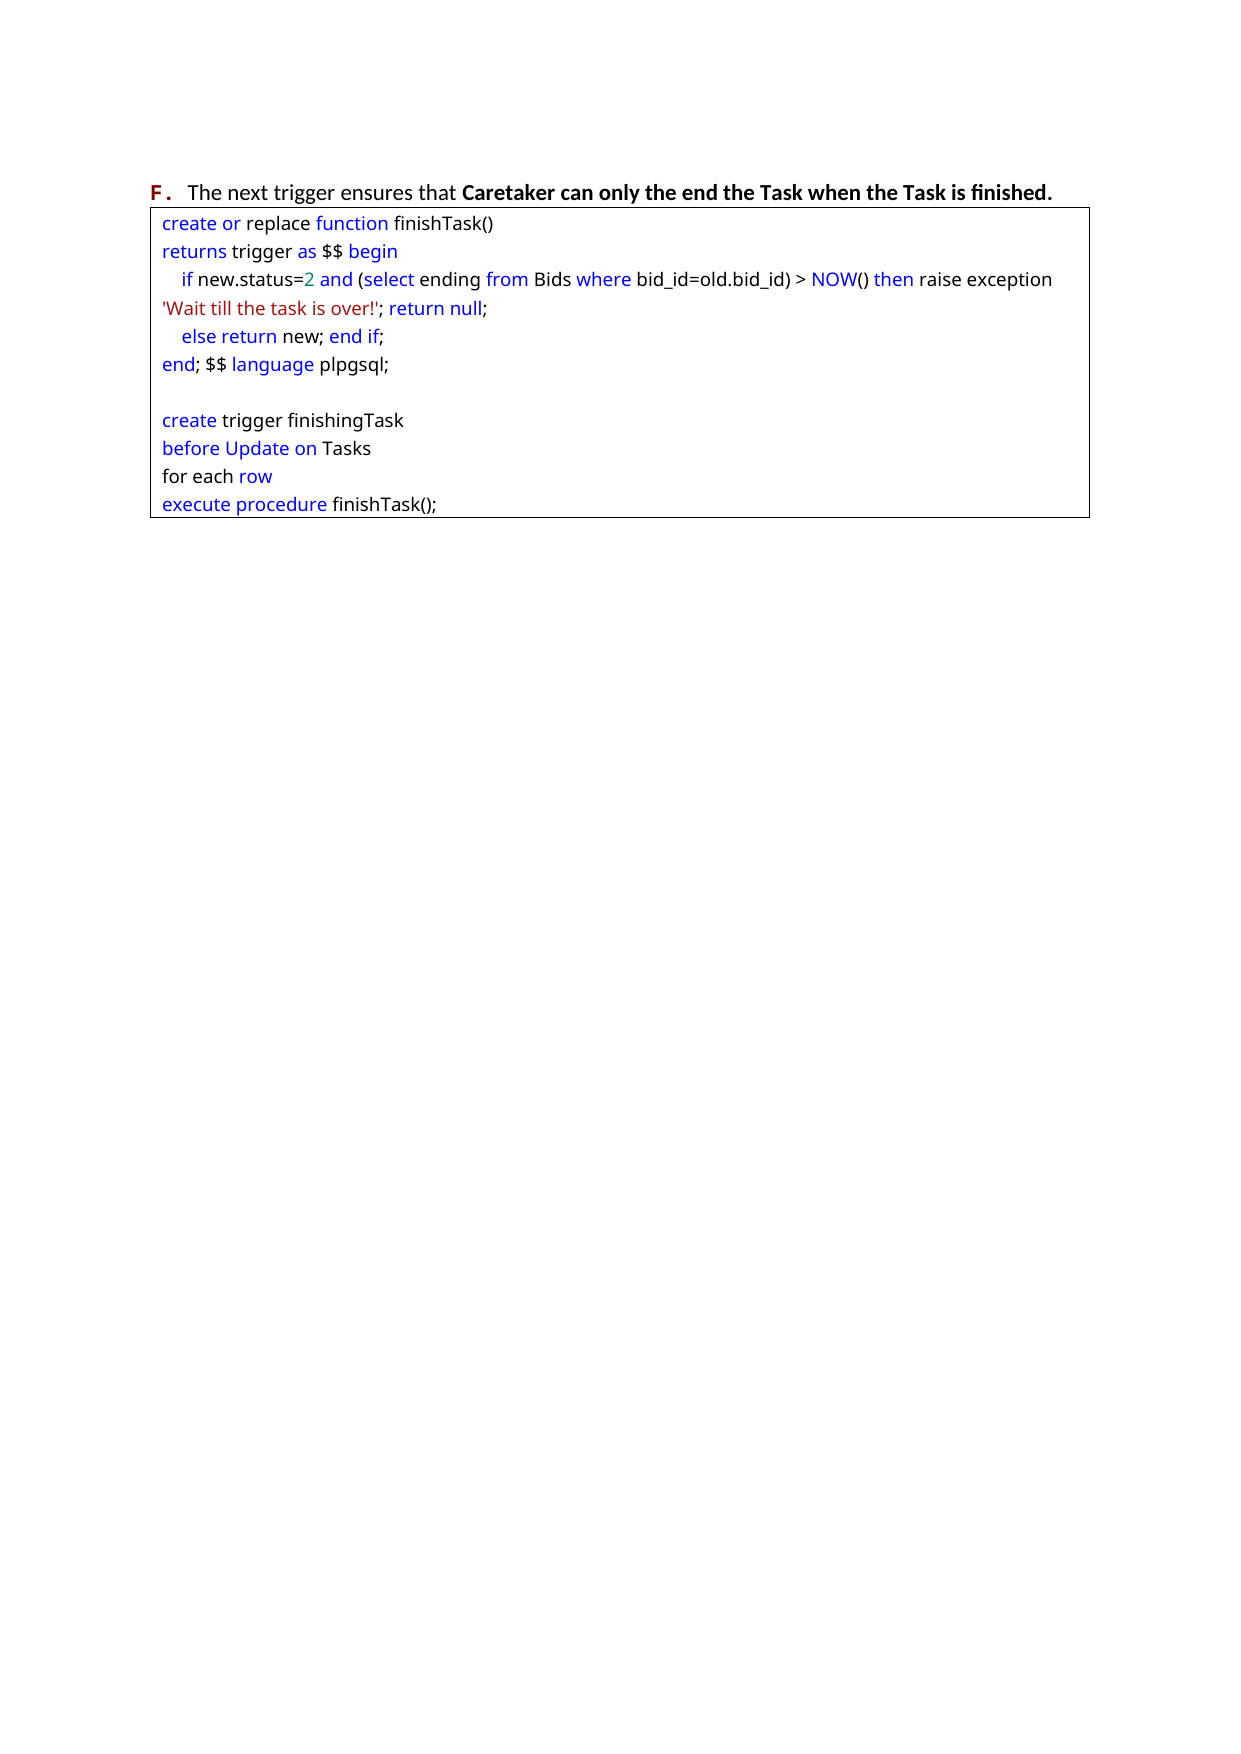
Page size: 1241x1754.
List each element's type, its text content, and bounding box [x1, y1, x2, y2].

text F. The next trigger ensures that Caretaker can only the end the Task when the Task is finished. [150, 178, 1090, 207]
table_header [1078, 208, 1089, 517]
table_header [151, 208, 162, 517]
